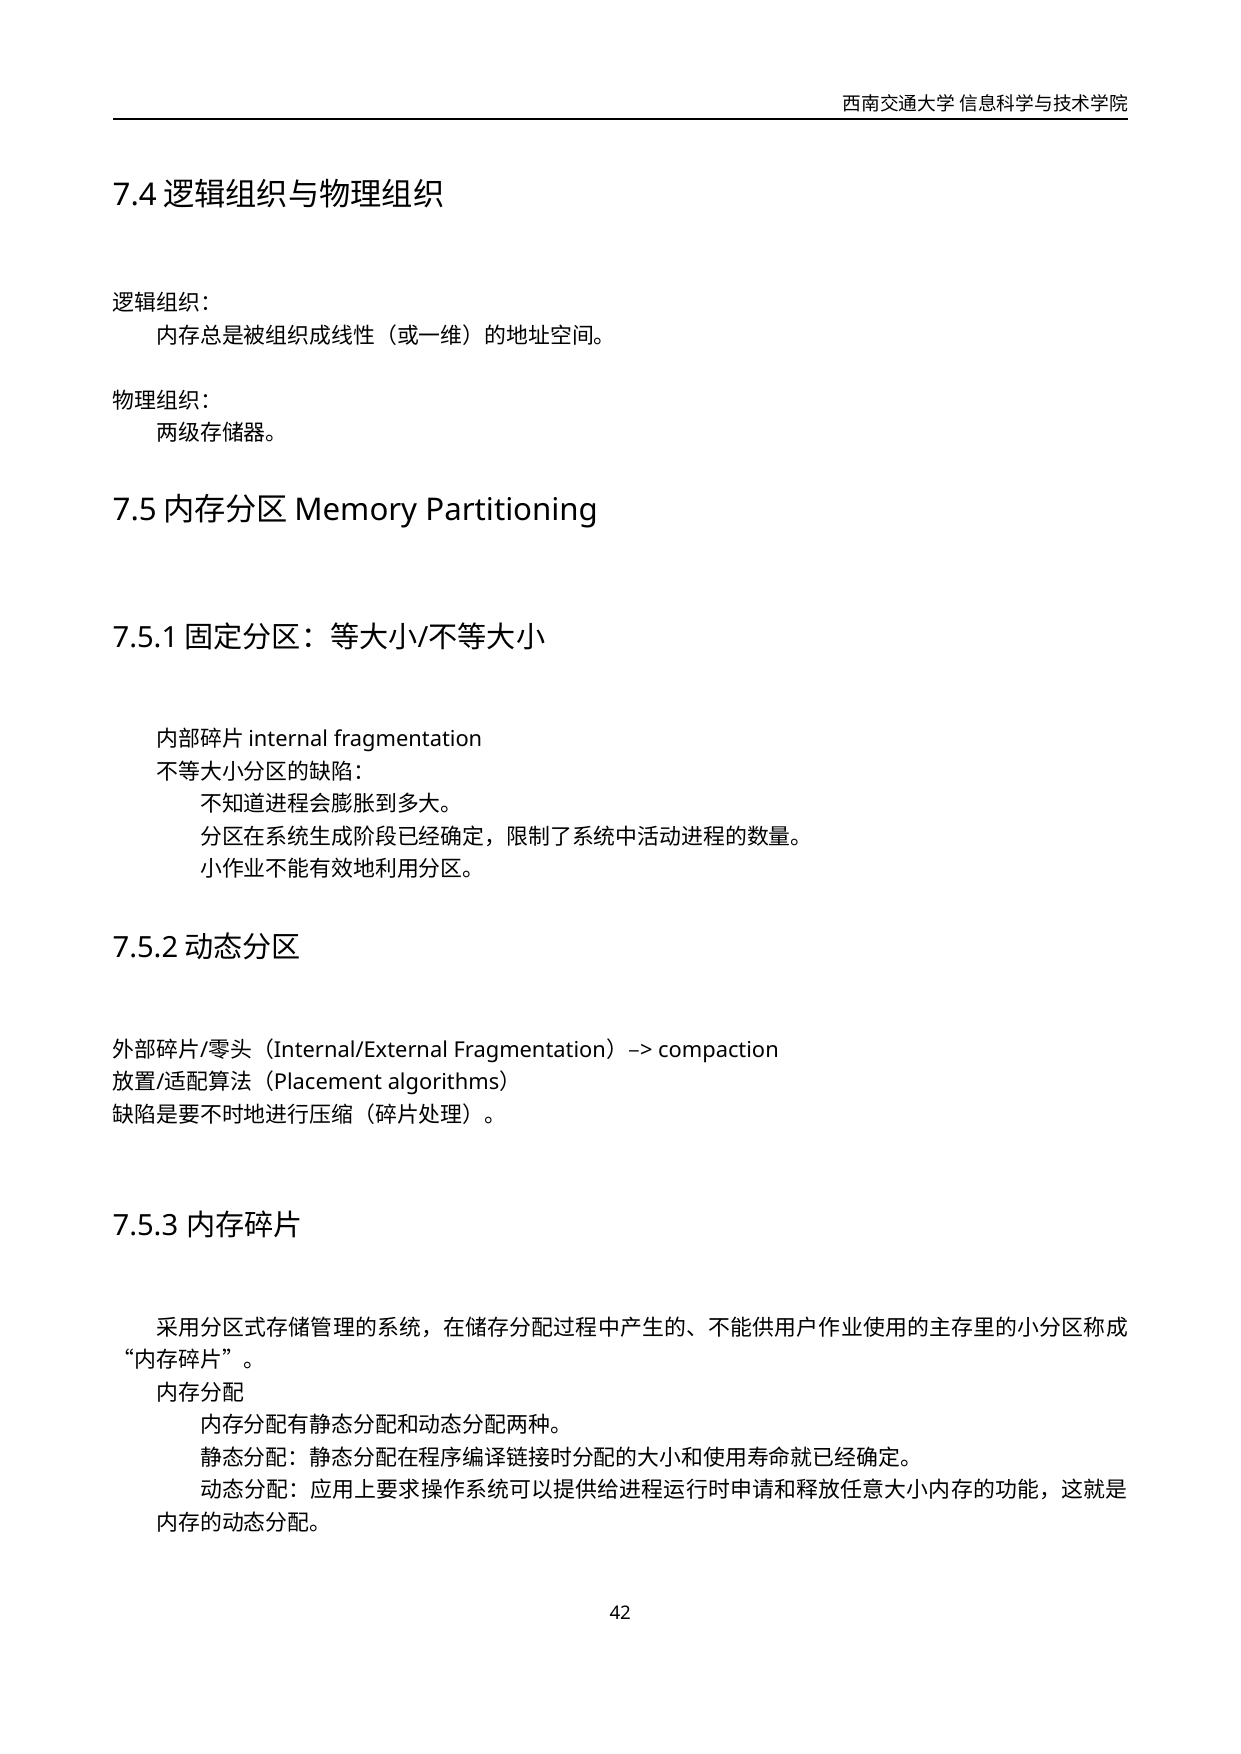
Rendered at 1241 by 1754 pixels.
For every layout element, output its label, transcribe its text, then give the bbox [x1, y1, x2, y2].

text 内存分配有静态分配和动态分配两种。 [156, 1407, 1128, 1439]
subtitle 7.5.1固定分区：等大小/不等大小 [112, 602, 1128, 667]
subtitle 7.5内存分区Memory Partitioning [112, 474, 1128, 539]
text 小作业不能有效地利用分区。 [112, 851, 1128, 883]
text 动态分配：应用上要求操作系统可以提供给进程运行时申请和释放任意大小内存的功能，这就是内存的动态分配。 [156, 1472, 1128, 1537]
text 物理组织： [112, 382, 1128, 415]
text 放置/适配算法（Placement algorithms） [112, 1064, 1128, 1096]
text 不等大小分区的缺陷： [112, 753, 1128, 786]
text 内存分配 [156, 1374, 1128, 1407]
text 分区在系统生成阶段已经确定，限制了系统中活动进程的数量。 [112, 818, 1128, 851]
text 不知道进程会膨胀到多大。 [156, 786, 1128, 818]
text 逻辑组织： [112, 285, 1128, 317]
text 缺陷是要不时地进行压缩（碎片处理）。 [112, 1096, 1128, 1129]
text 内部碎片internal fragmentation [112, 721, 1128, 753]
text 采用分区式存储管理的系统，在储存分配过程中产生的、不能供用户作业使用的主存里的小分区称成“内存碎片”。 [112, 1309, 1128, 1374]
subtitle 7.4逻辑组织与物理组织 [112, 160, 1128, 225]
text 静态分配：静态分配在程序编译链接时分配的大小和使用寿命就已经确定。 [156, 1439, 1128, 1472]
subtitle 7.5.3 内存碎片 [112, 1190, 1128, 1255]
text 外部碎片/零头（Internal/External Fragmentation）–> compaction [112, 1031, 1128, 1064]
subtitle 7.5.2动态分区 [112, 912, 1128, 977]
text 内存总是被组织成线性（或一维）的地址空间。 [112, 317, 1128, 350]
text 两级存储器。 [112, 415, 1128, 447]
